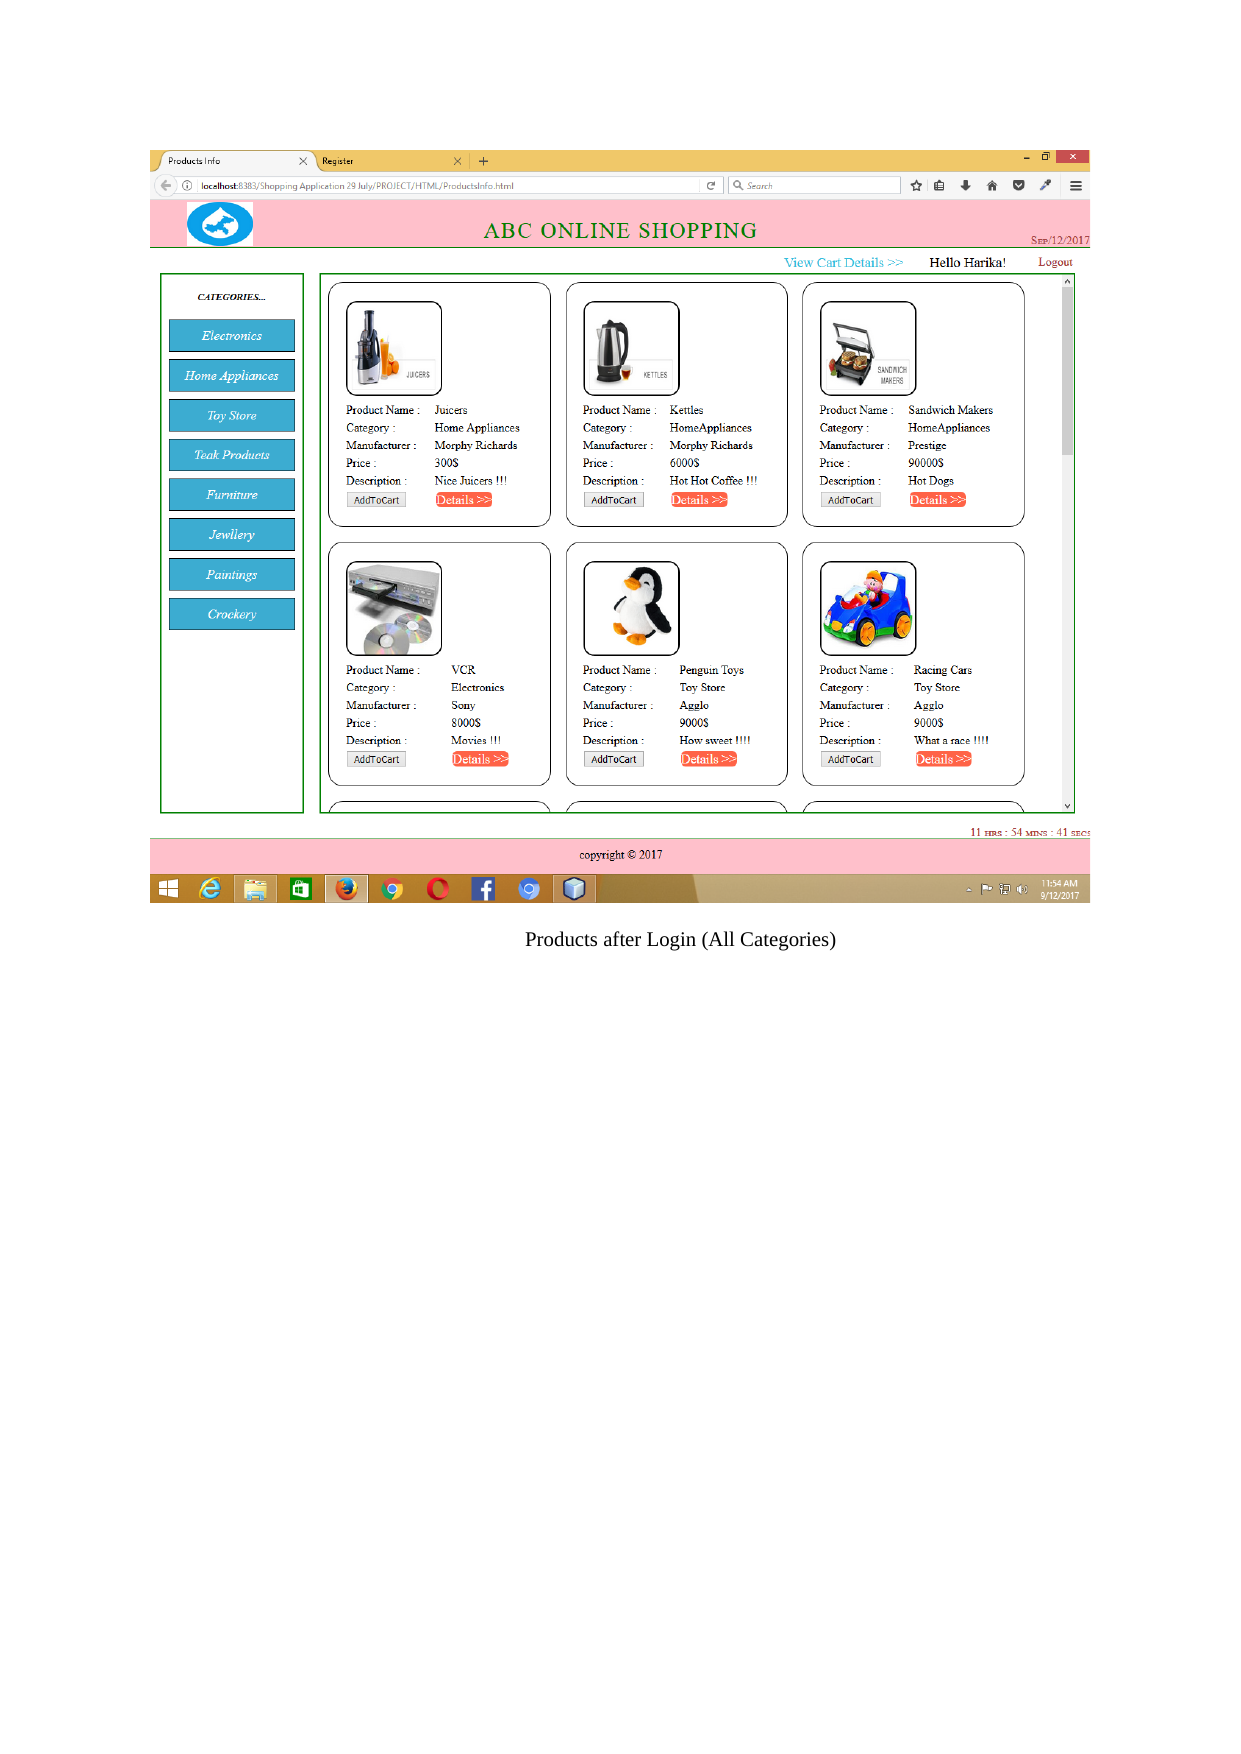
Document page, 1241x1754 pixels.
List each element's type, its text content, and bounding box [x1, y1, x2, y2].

text Products after Login (All Categories) [450, 927, 1090, 951]
picture [150, 150, 1091, 903]
